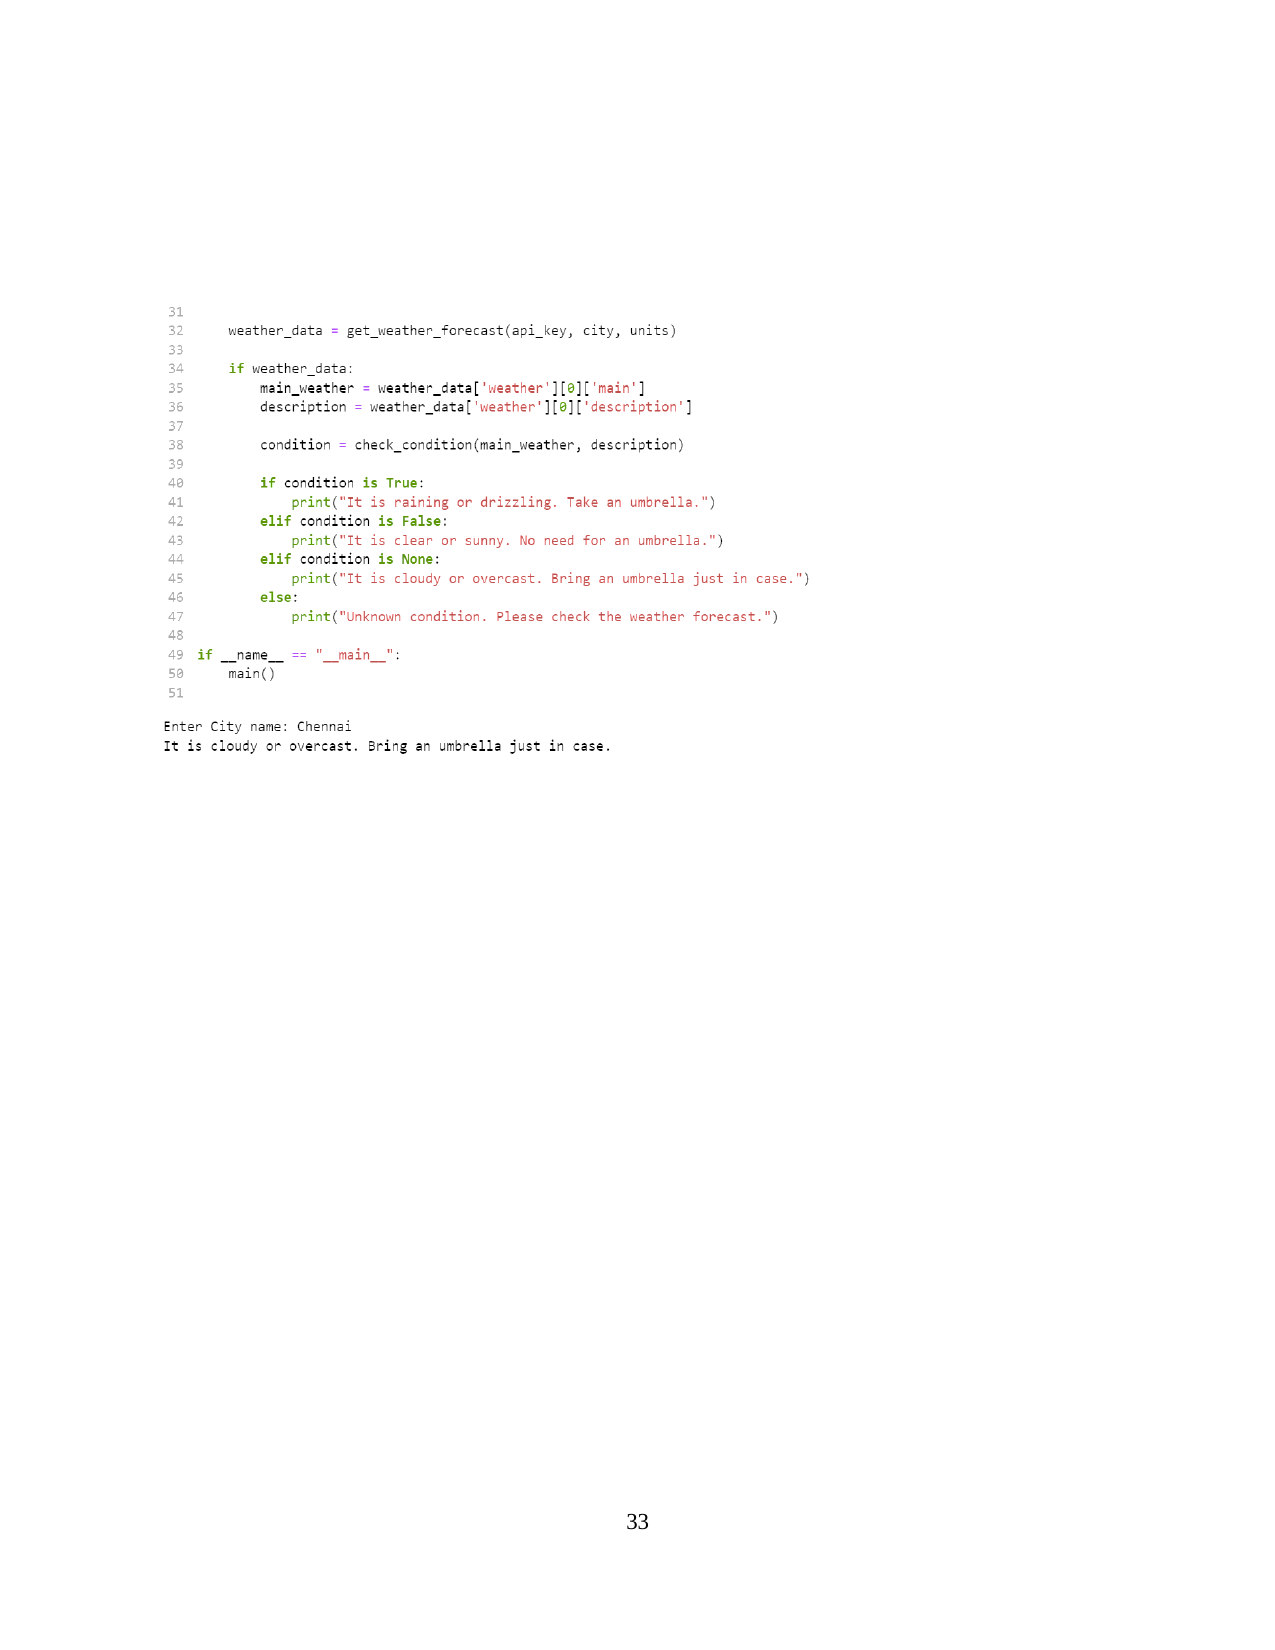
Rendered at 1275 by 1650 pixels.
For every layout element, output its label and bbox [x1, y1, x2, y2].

picture [150, 299, 1156, 768]
